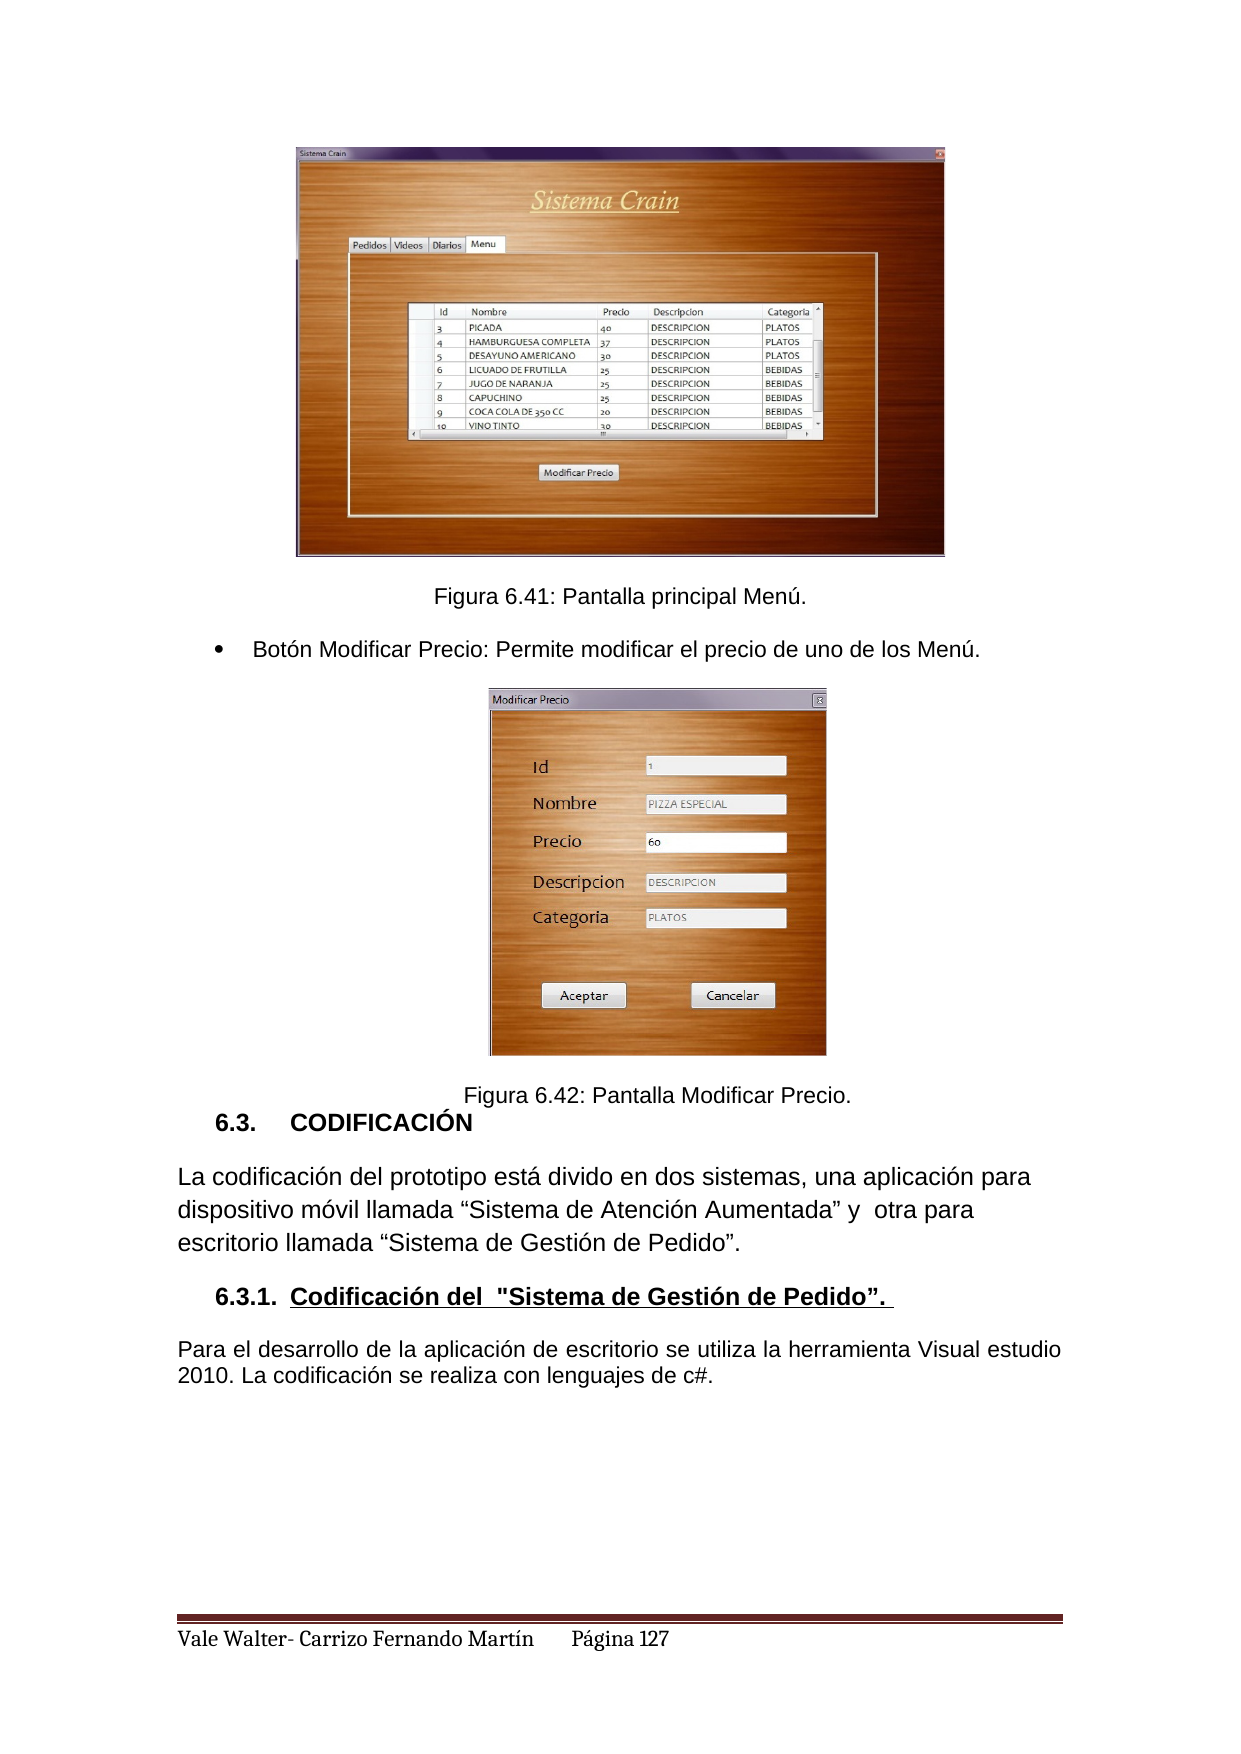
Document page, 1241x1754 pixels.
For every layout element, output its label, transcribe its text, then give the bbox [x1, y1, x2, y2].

text Figura 6.42: Pantalla Modificar Precio. [252, 1082, 1063, 1108]
text Figura 6.41: Pantalla principal Menú. [177, 583, 1063, 609]
text Para el desarrollo de la aplicación de escritorio se utiliza la herramienta Visual estudio 2010. La codificación se realiza con lenguajes de c#. [177, 1336, 1063, 1388]
picture [488, 688, 827, 1056]
text La codificación del prototipo está divido en dos sistemas, una aplicación para dispositivo móvil llamada “Sistema de Atención Aumentada” y otra para escritorio llamada “Sistema de Gestión de Pedido”. [177, 1162, 1063, 1257]
picture [295, 147, 946, 557]
list CODIFICACIÓN [215, 1108, 1063, 1137]
list Botón Modificar Precio: Permite modificar el precio de uno de los Menú. [215, 636, 1063, 662]
list Codificación del "Sistema de Gestión de Pedido”. [215, 1282, 1063, 1311]
